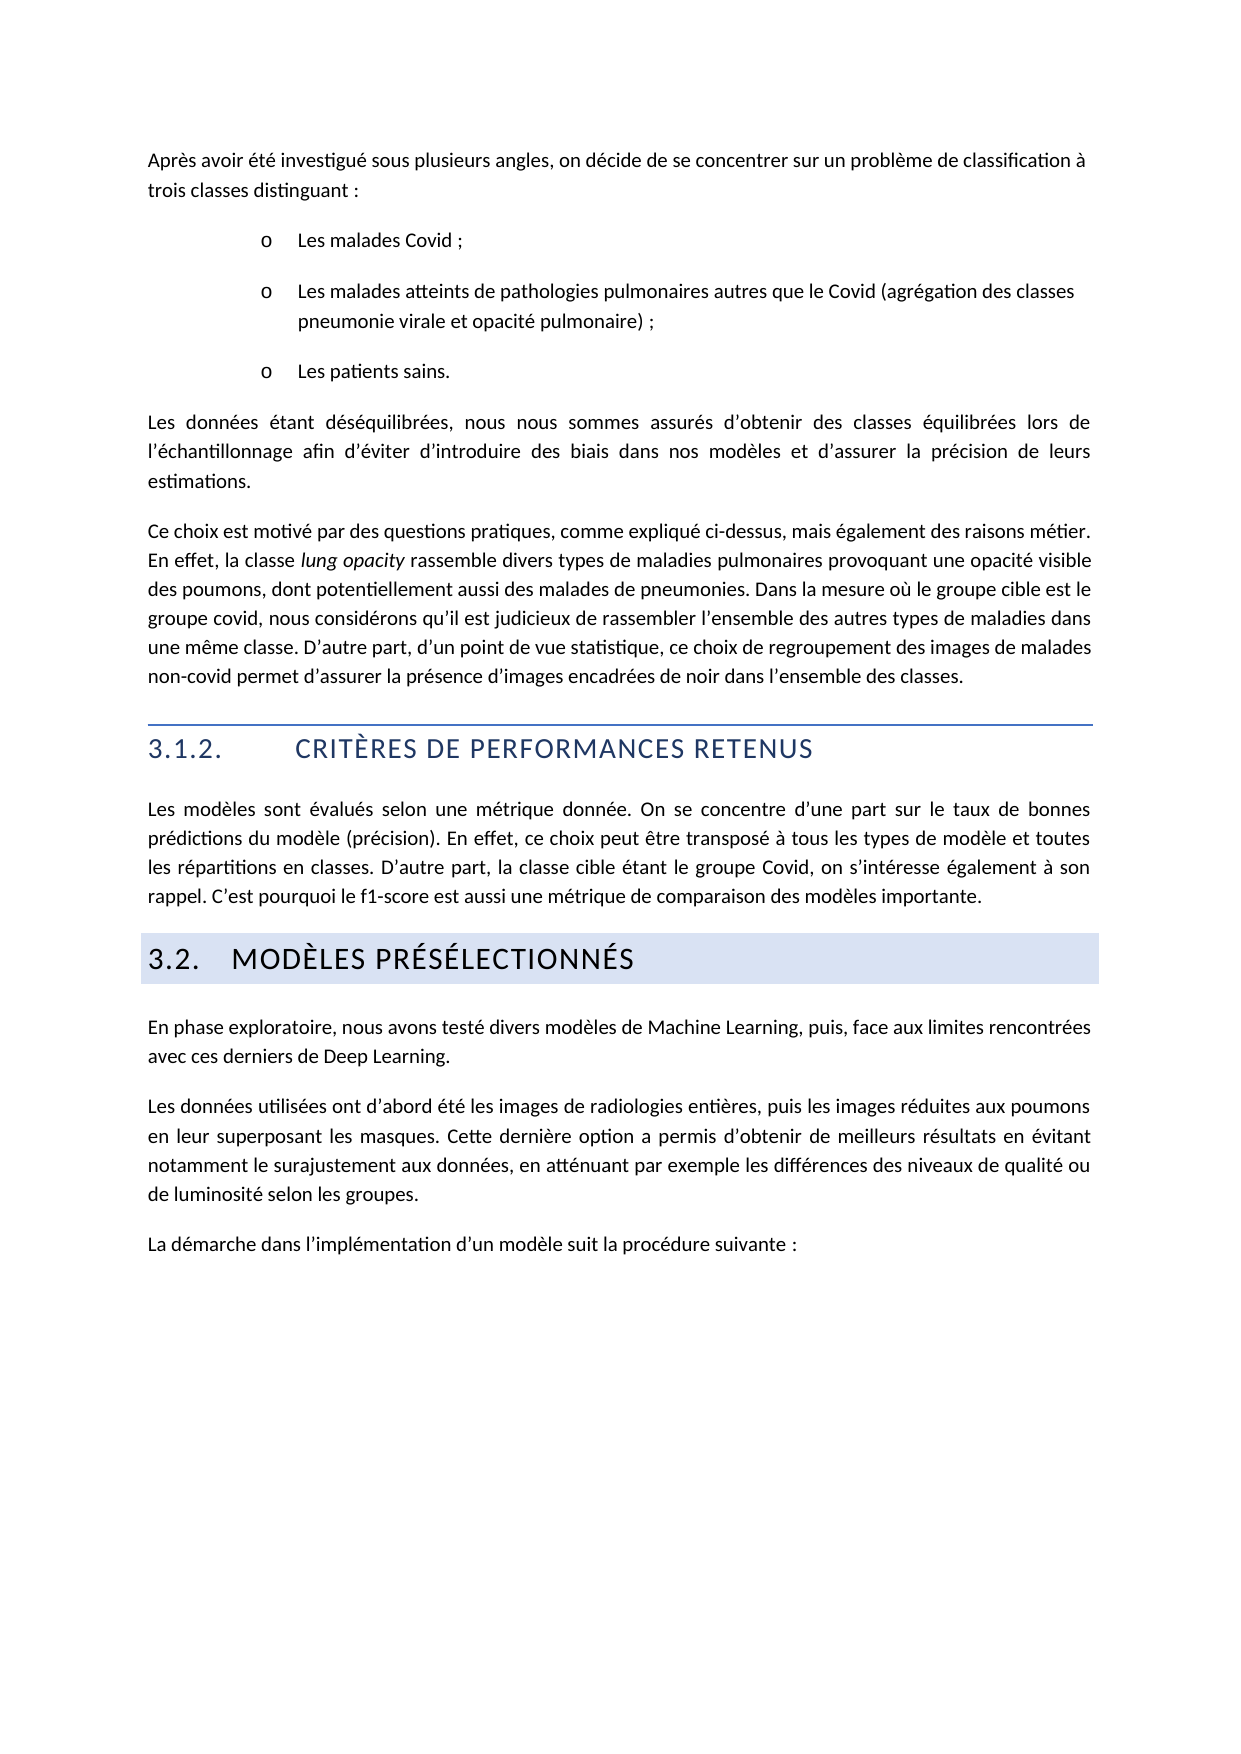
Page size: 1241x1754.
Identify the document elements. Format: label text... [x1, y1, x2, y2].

subtitle Critères de performances retenus [148, 726, 1093, 765]
text Les données étant déséquilibrées, nous nous sommes assurés d’obtenir des classes équilibrées lors de l’échantillonnage afin d’éviter d’introduire des biais dans nos modèles et d’assurer la précision de leurs estimations. [148, 409, 1093, 493]
list Les malades Covid ; [260, 227, 1093, 253]
text La démarche dans l’implémentation d’un modèle suit la procédure suivante : [148, 1231, 1093, 1257]
text Ce choix est motivé par des questions pratiques, comme expliqué ci-dessus, mais également des raisons métier. En effet, la classe lung opacity rassemble divers types de maladies pulmonaires provoquant une opacité visible des poumons, dont potentiellement aussi des malades de pneumonies. Dans la mesure où le groupe cible est le groupe covid, nous considérons qu’il est judicieux de rassembler l’ensemble des autres types de maladies dans une même classe. D’autre part, d’un point de vue statistique, ce choix de regroupement des images de malades non-covid permet d’assurer la présence d’images encadrées de noir dans l’ensemble des classes. [148, 518, 1093, 689]
subtitle Modèles présélectionnés [148, 940, 1093, 978]
list Les patients sains. [260, 358, 1093, 385]
text Les modèles sont évalués selon une métrique donnée. On se concentre d’une part sur le taux de bonnes prédictions du modèle (précision). En effet, ce choix peut être transposé à tous les types de modèle et toutes les répartitions en classes. D’autre part, la classe cible étant le groupe Covid, on s’intéresse également à son rappel. C’est pourquoi le f1-score est aussi une métrique de comparaison des modèles importante. [148, 796, 1093, 909]
text Les données utilisées ont d’abord été les images de radiologies entières, puis les images réduites aux poumons en leur superposant les masques. Cette dernière option a permis d’obtenir de meilleurs résultats en évitant notamment le surajustement aux données, en atténuant par exemple les différences des niveaux de qualité ou de luminosité selon les groupes. [148, 1094, 1093, 1207]
text Après avoir été investigué sous plusieurs angles, on décide de se concentrer sur un problème de classification à trois classes distinguant : [148, 148, 1093, 202]
list Les malades atteints de pathologies pulmonaires autres que le Covid (agrégation des classes pneumonie virale et opacité pulmonaire) ; [260, 278, 1093, 334]
text En phase exploratoire, nous avons testé divers modèles de Machine Learning, puis, face aux limites rencontrées avec ces derniers de Deep Learning. [148, 1014, 1093, 1069]
